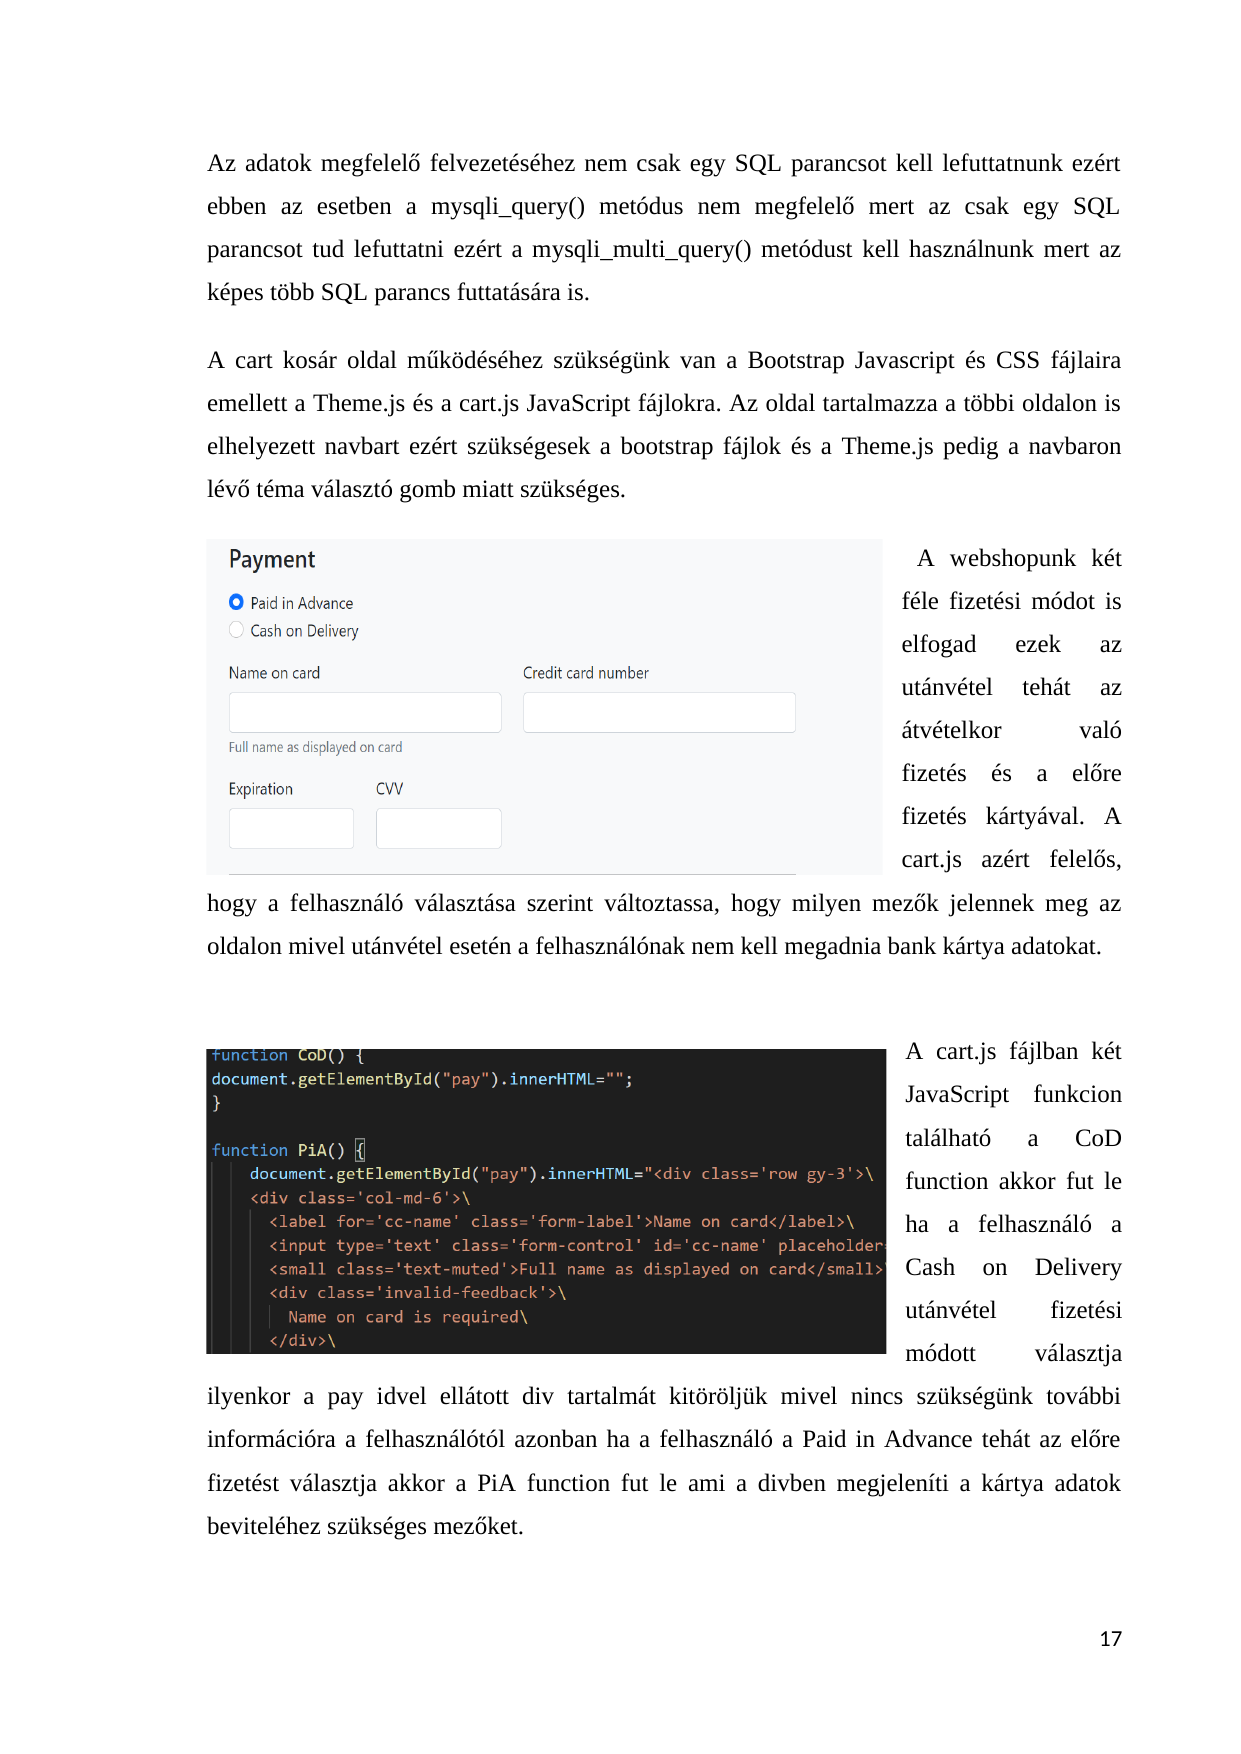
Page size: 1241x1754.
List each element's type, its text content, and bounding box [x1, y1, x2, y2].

text Az adatok megfelelő felvezetéséhez nem csak egy SQL parancsot kell lefuttatnunk ezért ebben az esetben a mysqli_query() metódus nem megfelelő mert az csak egy SQL parancsot tud lefuttatni ezért a mysqli_multi_query() metódust kell használnunk mert az képes több SQL parancs futtatására is. [207, 148, 1122, 306]
picture [206, 1049, 887, 1354]
text A cart kosár oldal működéséhez szükségünk van a Bootstrap Javascript és CSS fájlaira emellett a Theme.js és a cart.js JavaScript fájlokra. Az oldal tartalmazza a többi oldalon is elhelyezett navbart ezért szükségesek a bootstrap fájlok és a Theme.js pedig a navbaron lévő téma választó gomb miatt szükséges. [207, 345, 1122, 503]
picture [206, 539, 883, 875]
